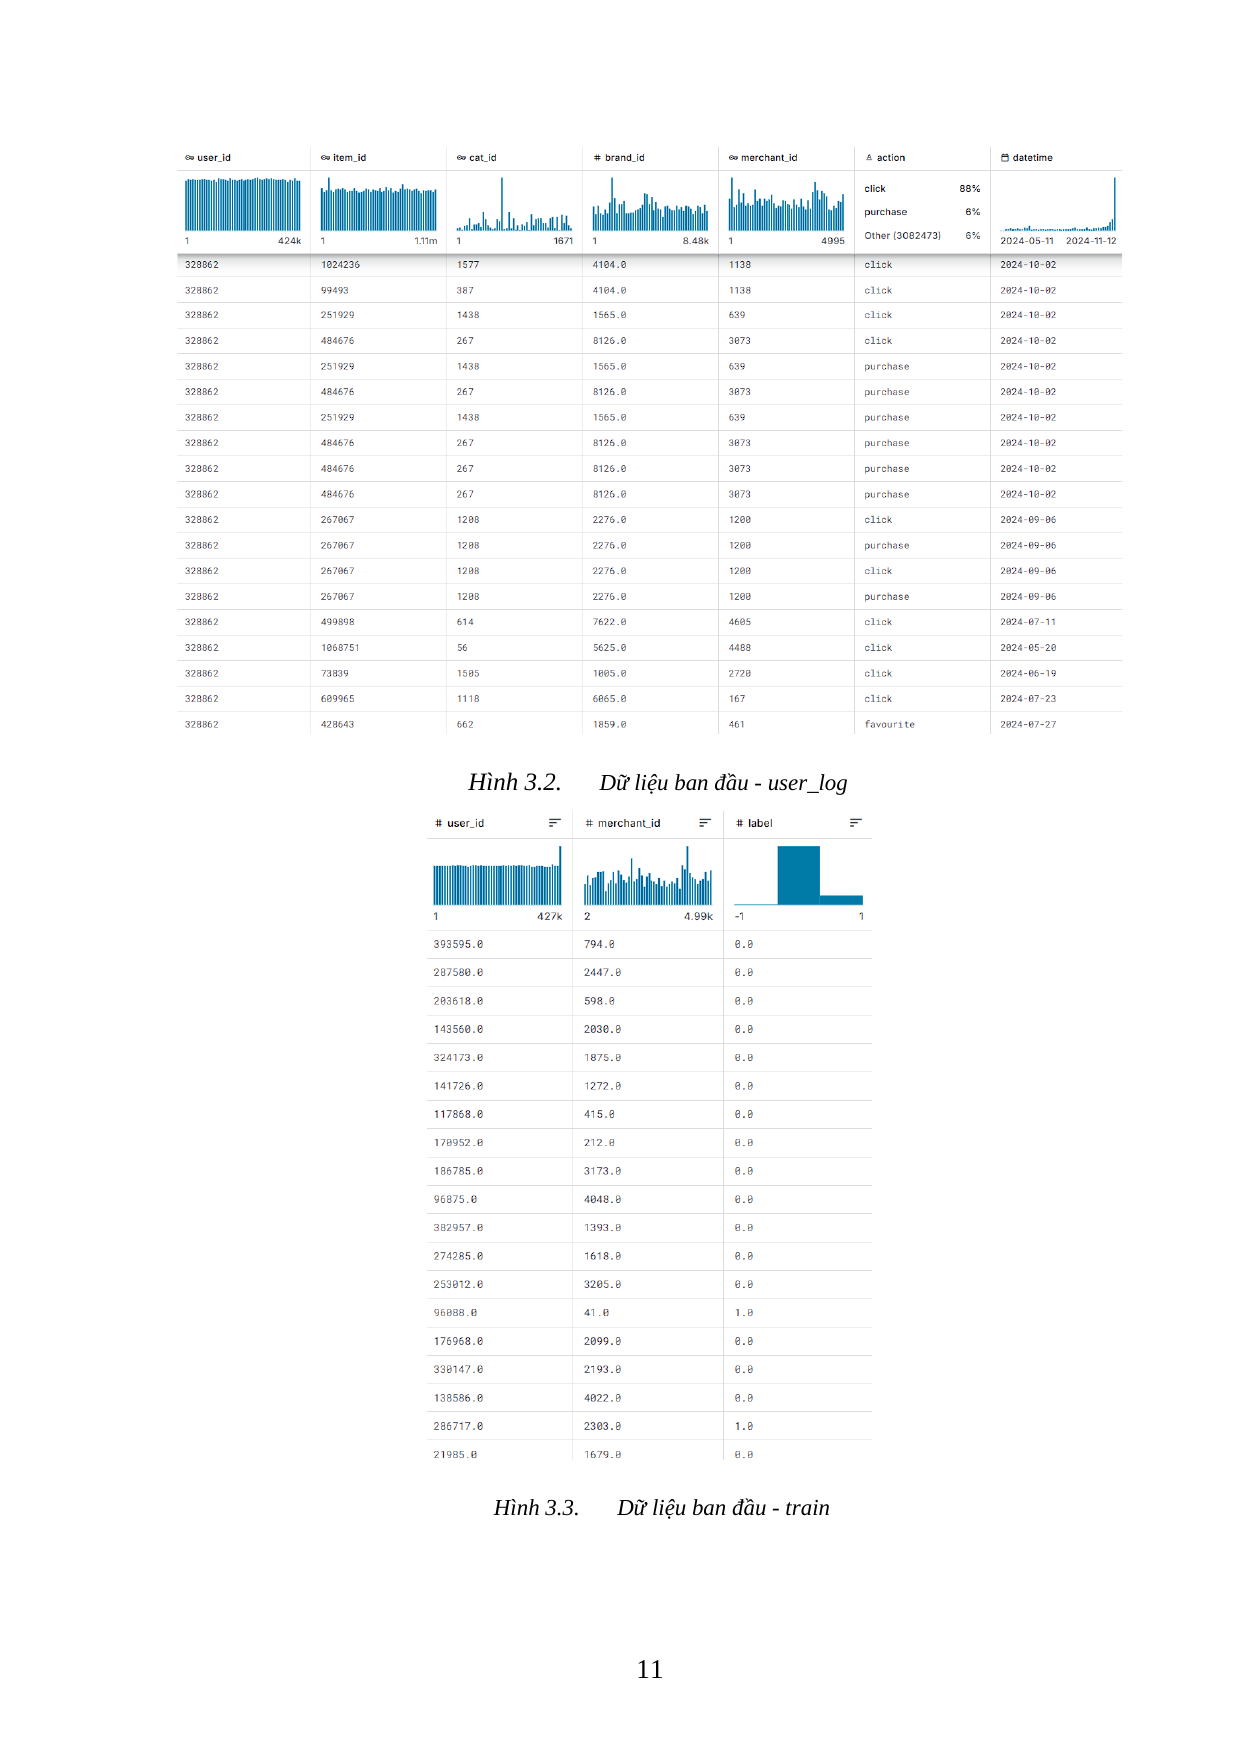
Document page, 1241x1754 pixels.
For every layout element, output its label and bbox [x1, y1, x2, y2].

picture [427, 811, 873, 1460]
picture [177, 147, 1123, 734]
